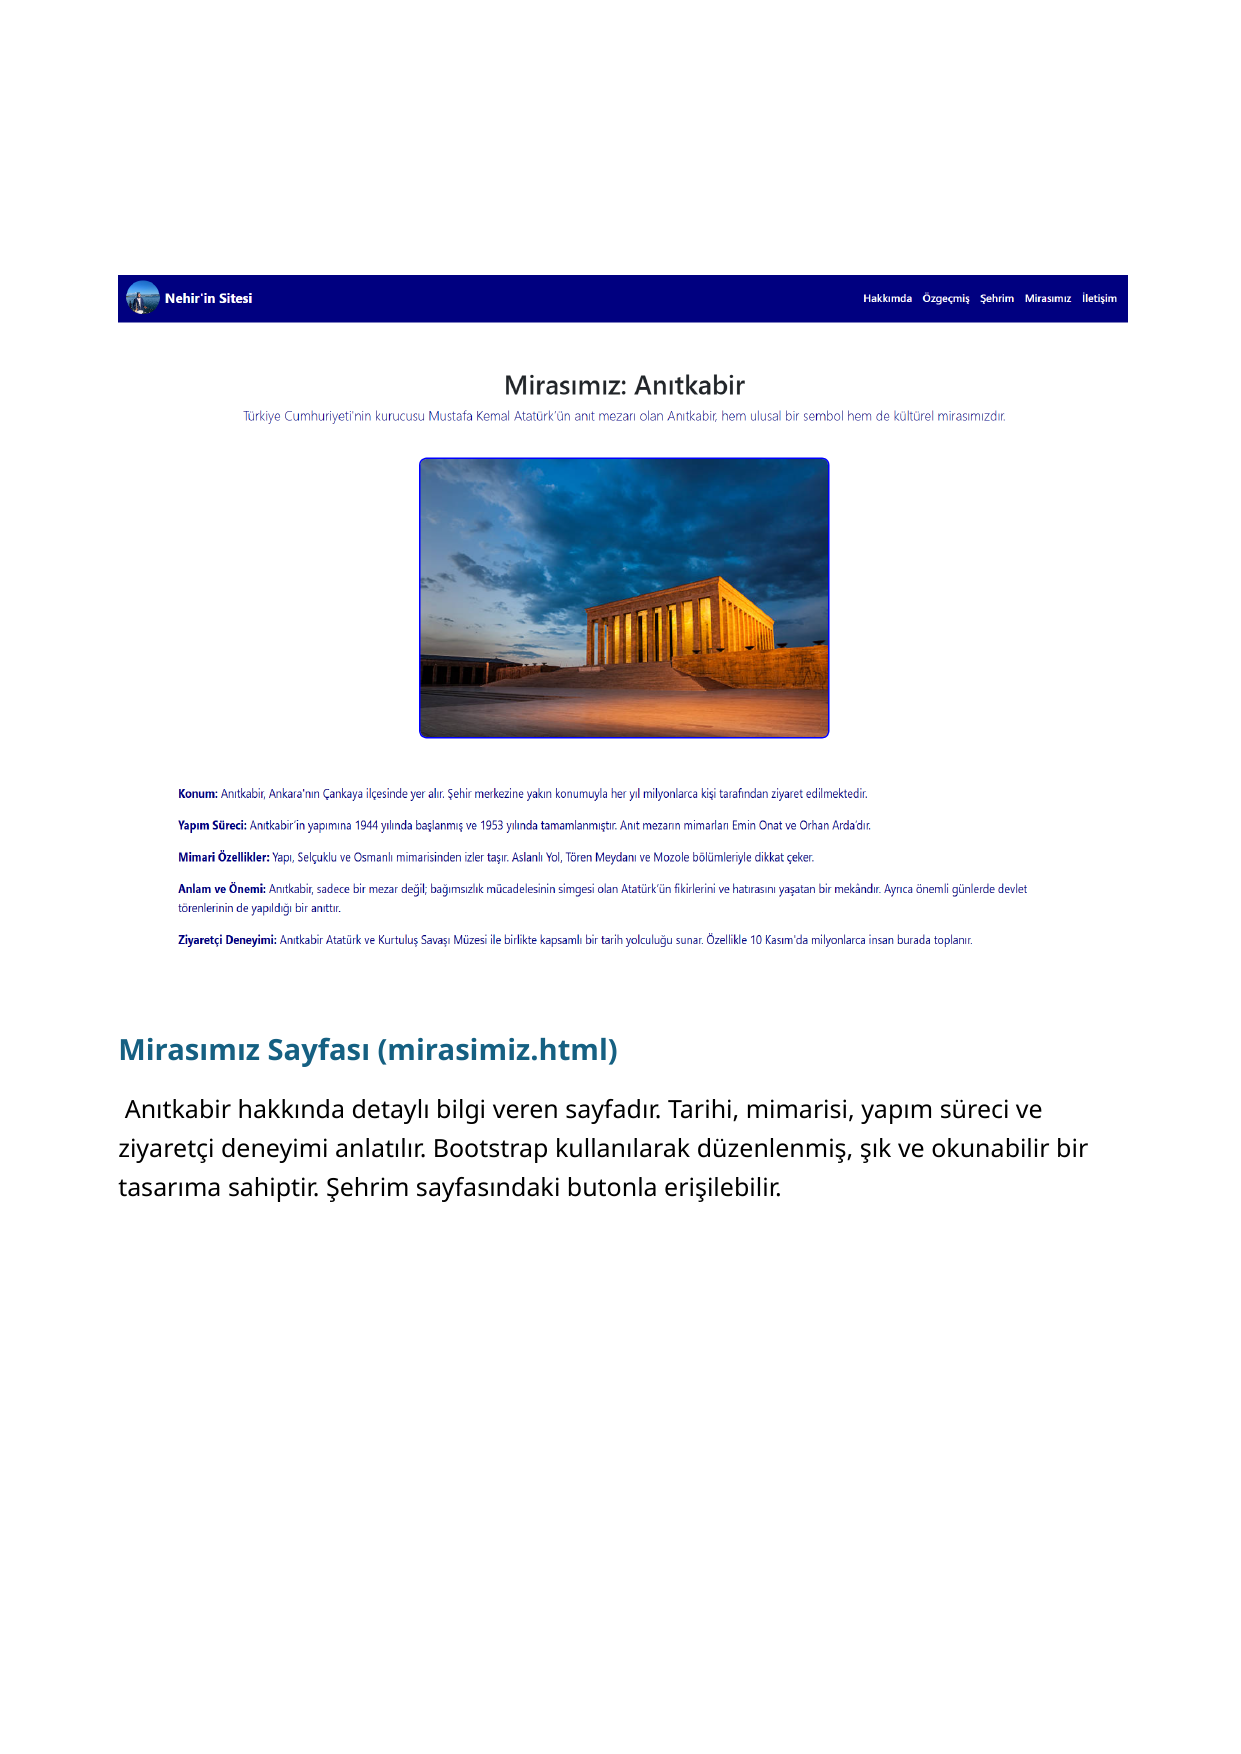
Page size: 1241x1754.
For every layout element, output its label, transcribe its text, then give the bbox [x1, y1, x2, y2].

picture [118, 275, 1128, 751]
text Anıtkabir hakkında detaylı bilgi veren sayfadır. Tarihi, mimarisi, yapım süreci ve ziyaretçi deneyimi anlatılır. Bootstrap kullanılarak düzenlenmiş, şık ve okunabilir bir tasarıma sahiptir. Şehrim sayfasındaki butonla erişilebilir. [118, 1092, 1128, 1204]
text Mirasımız Sayfası (mirasimiz.html) [118, 1029, 1128, 1069]
picture [118, 772, 1128, 1008]
